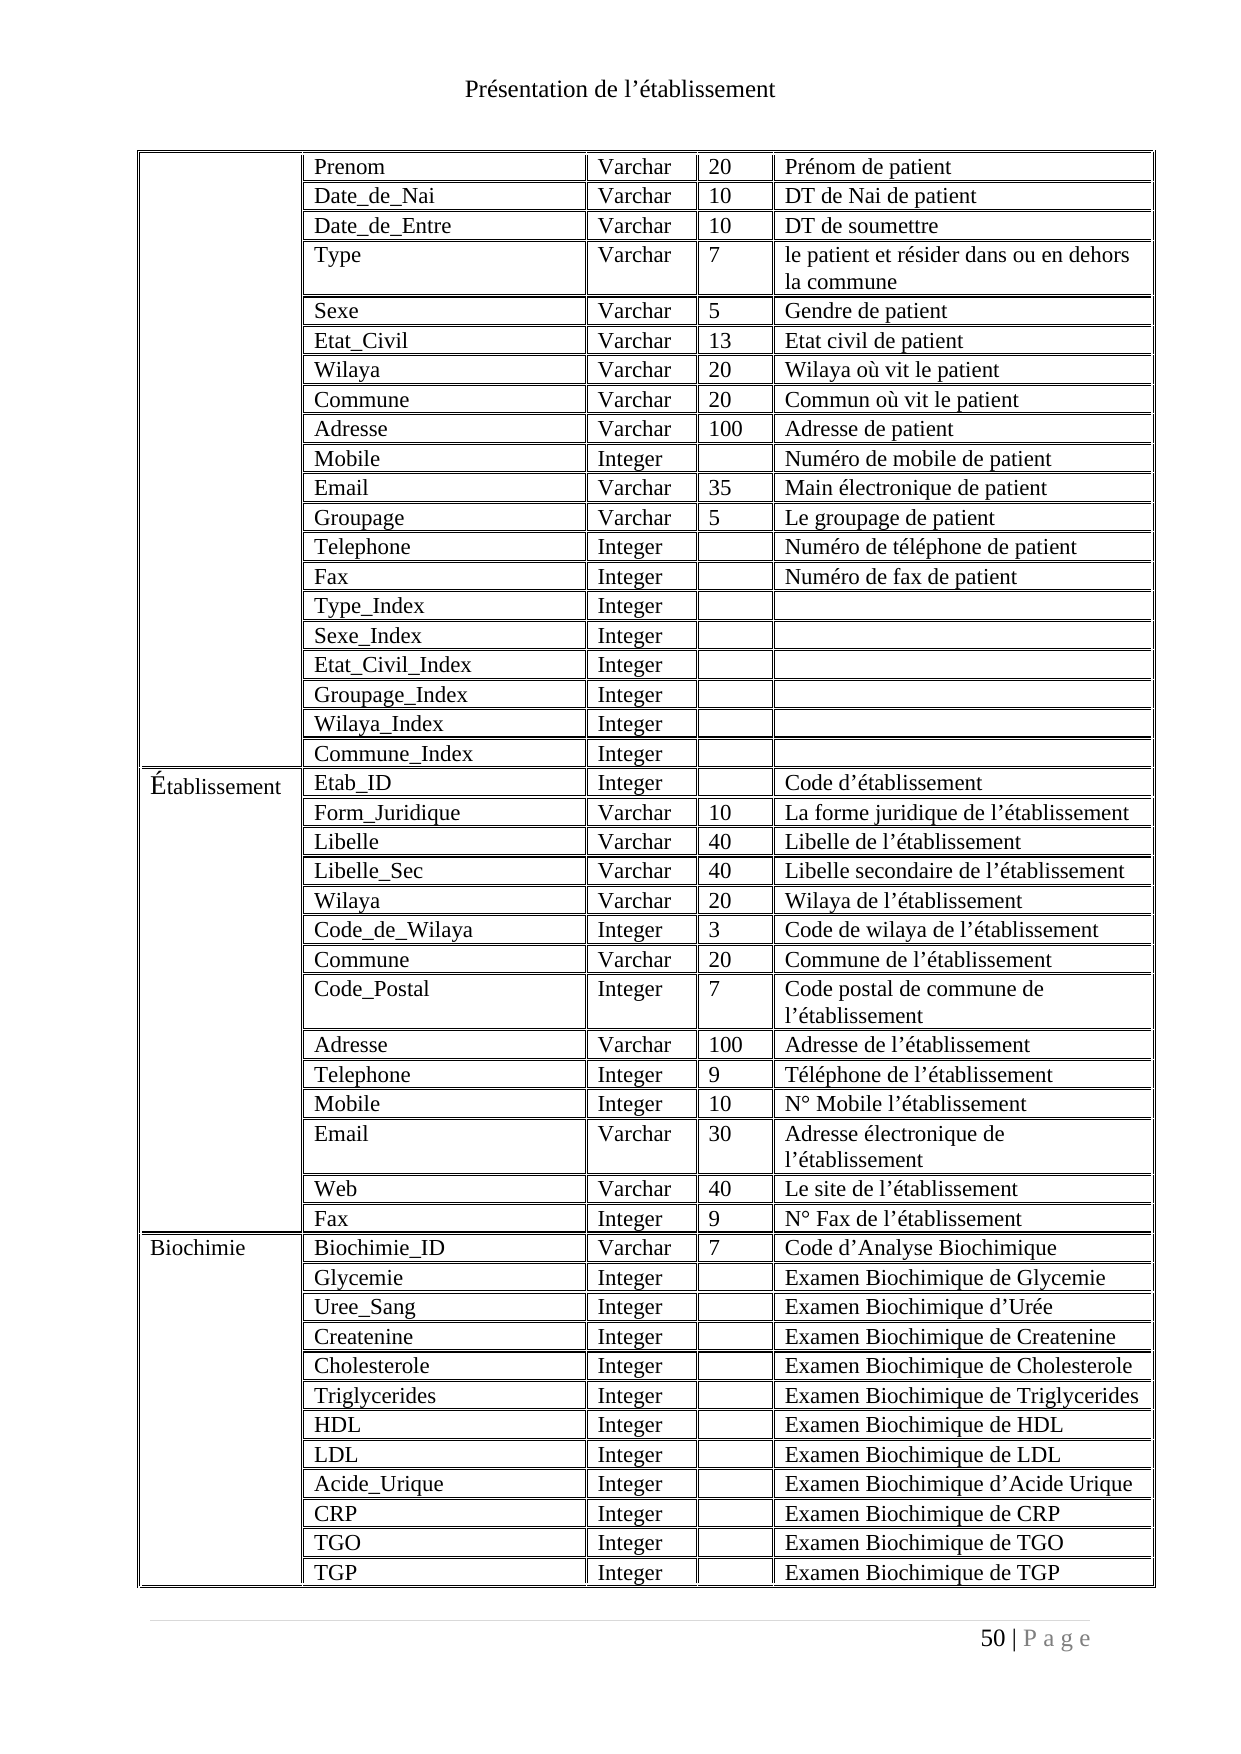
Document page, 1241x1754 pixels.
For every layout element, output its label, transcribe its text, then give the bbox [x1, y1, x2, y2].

table_cell Integer [588, 1500, 696, 1526]
table_cell Integer [588, 975, 696, 1028]
table_cell Examen Biochimique de Triglycerides [775, 1379, 1153, 1408]
table_cell Biochimie [140, 1231, 303, 1585]
table_cell Examen Biochimique d’Urée [773, 1290, 1154, 1320]
table_cell Varchar [588, 183, 696, 209]
table_cell 40 [699, 1176, 772, 1202]
table_cell [699, 563, 772, 589]
table_cell Adresse [304, 415, 585, 442]
table_cell Integer [588, 1353, 696, 1379]
table_cell Etat civil de patient [775, 324, 1153, 353]
table_cell Établissement [139, 766, 303, 1231]
table_cell Mobile [304, 445, 585, 471]
table_cell le patient et résider dans ou en dehors la commune [775, 239, 1153, 294]
table_cell Date_de_Nai [304, 183, 585, 209]
table_cell [775, 736, 1153, 766]
table_cell Date_de_Entre [304, 212, 585, 238]
table_cell Varchar [588, 356, 696, 383]
table_cell Wilaya de l’établissement [773, 884, 1154, 913]
table_cell 7 [699, 242, 772, 294]
table_cell 40 [699, 858, 772, 884]
table_cell Wilaya_Index [304, 710, 585, 736]
table_cell [699, 622, 772, 648]
table_cell Varchar [588, 799, 696, 825]
table_cell Web [304, 1176, 585, 1202]
table_cell Integer [588, 1411, 696, 1438]
table_cell Varchar [588, 298, 696, 324]
table_cell Code d’établissement [773, 766, 1154, 795]
table_cell Etat_Civil_Index [304, 651, 585, 677]
table_cell Varchar [586, 153, 697, 179]
table_cell Numéro de téléphone de patient [773, 530, 1154, 559]
table_cell [699, 1294, 772, 1320]
table_cell Integer [588, 740, 696, 766]
table_cell Integer [588, 710, 696, 736]
table_cell [773, 648, 1154, 677]
table_cell Examen Biochimique de Glycemie [775, 1261, 1153, 1290]
table_cell [699, 681, 772, 707]
table_cell Integer [588, 1294, 696, 1320]
table_cell 10 [699, 212, 772, 238]
table_cell Examen Biochimique d’Acide Urique [773, 1467, 1154, 1497]
table_cell Adresse de l’établissement [773, 1028, 1154, 1058]
table_cell Examen Biochimique de HDL [773, 1408, 1154, 1438]
table_cell Integer [588, 533, 696, 559]
table_cell Fax [304, 563, 585, 589]
table_cell Fax [304, 1205, 585, 1231]
table_cell 3 [699, 916, 772, 943]
table_cell Integer [588, 916, 696, 943]
table_cell LDL [304, 1441, 585, 1467]
table_cell [699, 1500, 772, 1526]
table_cell Integer [588, 1470, 696, 1497]
table_cell 20 [699, 386, 772, 412]
table_cell [775, 619, 1153, 648]
table_cell Examen Biochimique de Createnine [775, 1320, 1153, 1349]
table_cell Code d’Analyse Biochimique [775, 1231, 1153, 1261]
table_cell Libelle [304, 828, 585, 854]
table_cell Integer [586, 1559, 697, 1585]
table_cell Glycemie [304, 1264, 585, 1290]
table_cell 7 [699, 1235, 772, 1261]
table_cell [699, 1382, 772, 1408]
table_cell Le groupage de patient [775, 501, 1153, 530]
table_cell [699, 1470, 772, 1497]
table_cell Libelle de l’établissement [773, 825, 1154, 854]
table_cell Type_Index [304, 592, 585, 618]
table_cell 40 [699, 828, 772, 854]
table_cell Groupage_Index [304, 681, 585, 707]
table_cell Varchar [588, 386, 696, 412]
table_cell Groupage [304, 504, 585, 530]
table_cell Integer [588, 1205, 696, 1231]
table_cell Prenom [303, 153, 586, 179]
table_cell Integer [588, 445, 696, 471]
table_cell TGO [304, 1529, 585, 1556]
table_cell 10 [699, 183, 772, 209]
table_cell Code_Postal [304, 975, 585, 1028]
table_cell Prénom de patient [773, 150, 1154, 179]
table_cell Cholesterole [304, 1353, 585, 1379]
table_cell Mobile [304, 1090, 585, 1117]
table_cell 30 [699, 1120, 772, 1172]
table_cell Type [304, 242, 585, 294]
table_cell 20 [699, 946, 772, 972]
table_cell HDL [304, 1411, 585, 1438]
table_cell [773, 707, 1154, 736]
table_cell Libelle secondaire de l’établissement [773, 854, 1154, 884]
table_cell Libelle_Sec [304, 858, 585, 884]
table_cell Main électronique de patient [773, 471, 1154, 501]
table_cell Varchar [588, 327, 696, 353]
table_cell Varchar [588, 504, 696, 530]
table_cell Integer [588, 592, 696, 618]
table_cell Sexe_Index [304, 622, 585, 648]
table_cell Commune [304, 946, 585, 972]
table_cell [699, 1529, 772, 1556]
table_cell N° Fax de l’établissement [775, 1202, 1153, 1231]
table_cell Integer [588, 1264, 696, 1290]
table_cell Integer [588, 1323, 696, 1349]
table_cell Integer [588, 1441, 696, 1467]
table_cell 20 [699, 356, 772, 383]
table_cell Integer [588, 1090, 696, 1117]
table_cell Varchar [588, 474, 696, 501]
table_cell Acide_Urique [304, 1470, 585, 1497]
table_cell Gendre de patient [773, 294, 1154, 324]
table_cell 5 [699, 504, 772, 530]
table_cell Integer [588, 1382, 696, 1408]
table_cell Adresse électronique de l’établissement [775, 1117, 1153, 1172]
table_cell Numéro de mobile de patient [775, 442, 1153, 471]
table_cell La forme juridique de l’établissement [773, 795, 1154, 825]
table_cell Code de wilaya de l’établissement [773, 913, 1154, 943]
table_cell Integer [588, 1061, 696, 1087]
table_cell Téléphone de l’établissement [775, 1058, 1153, 1087]
table_cell Varchar [588, 1176, 696, 1202]
table_cell 7 [699, 975, 772, 1028]
table_cell Varchar [588, 1235, 696, 1261]
table_cell Etat_Civil [304, 327, 585, 353]
table_cell Adresse de patient [773, 412, 1154, 442]
table_cell Createnine [304, 1323, 585, 1349]
table_cell [699, 740, 772, 766]
table_cell Varchar [588, 415, 696, 442]
table_cell Commune de l’établissement [773, 943, 1154, 972]
table_cell [699, 1441, 772, 1467]
table_cell Integer [588, 651, 696, 677]
table_cell Wilaya [304, 887, 585, 913]
table_cell Examen Biochimique de TGP [773, 1556, 1153, 1585]
table_cell Integer [588, 769, 696, 795]
table_cell [773, 589, 1154, 618]
table_cell CRP [304, 1500, 585, 1526]
table_cell Examen Biochimique de TGO [773, 1526, 1154, 1556]
table_cell Examen Biochimique de Cholesterole [773, 1349, 1154, 1379]
table_cell [697, 1559, 773, 1585]
table_cell Varchar [588, 212, 696, 238]
table_cell Form_Juridique [304, 799, 585, 825]
table_cell TGP [303, 1559, 586, 1585]
table_cell Le site de l’établissement [775, 1173, 1153, 1202]
table_cell Wilaya où vit le patient [773, 353, 1154, 383]
table_cell Adresse [304, 1031, 585, 1058]
table_cell Commun où vit le patient [775, 383, 1153, 412]
table_cell Integer [588, 622, 696, 648]
table_cell [699, 592, 772, 618]
table_cell [775, 678, 1153, 707]
table_cell Email [304, 474, 585, 501]
table_cell DT de soumettre [773, 209, 1154, 238]
table_cell Numéro de fax de patient [775, 560, 1153, 589]
table_cell Email [304, 1120, 585, 1172]
table_cell 9 [699, 1205, 772, 1231]
table_cell [699, 710, 772, 736]
table_cell 20 [699, 887, 772, 913]
table_cell Varchar [588, 946, 696, 972]
table_cell Commune_Index [304, 740, 585, 766]
table_cell N° Mobile l’établissement [773, 1087, 1154, 1117]
table_cell Varchar [588, 242, 696, 294]
table_cell [699, 1264, 772, 1290]
table_cell Examen Biochimique de LDL [775, 1438, 1153, 1467]
table_cell Varchar [588, 887, 696, 913]
table_cell Examen Biochimique de CRP [775, 1497, 1153, 1526]
table_cell 10 [699, 799, 772, 825]
table_cell [699, 1411, 772, 1438]
table_cell [699, 533, 772, 559]
table_cell Etab_ID [304, 769, 585, 795]
table_cell [699, 445, 772, 471]
table_cell Wilaya [304, 356, 585, 383]
table_cell Varchar [588, 1120, 696, 1172]
table_cell Uree_Sang [304, 1294, 585, 1320]
table_cell 5 [699, 298, 772, 324]
table_cell 13 [699, 327, 772, 353]
table_cell Telephone [304, 533, 585, 559]
table_cell Integer [588, 563, 696, 589]
table_cell Biochimie_ID [304, 1235, 585, 1261]
table_cell 35 [699, 474, 772, 501]
table_cell [699, 1353, 772, 1379]
table_cell [699, 1323, 772, 1349]
table_cell Varchar [588, 1031, 696, 1058]
table_cell [699, 651, 772, 677]
table_cell Varchar [588, 858, 696, 884]
table_cell Sexe [304, 298, 585, 324]
table_cell 9 [699, 1061, 772, 1087]
table_cell Telephone [304, 1061, 585, 1087]
table_cell Integer [588, 1529, 696, 1556]
table_cell DT de Nai de patient [775, 180, 1153, 209]
table_cell 100 [699, 415, 772, 442]
table_cell Triglycerides [304, 1382, 585, 1408]
table_cell Code_de_Wilaya [304, 916, 585, 943]
table_cell 10 [699, 1090, 772, 1117]
table_cell [699, 769, 772, 795]
table_cell Integer [588, 681, 696, 707]
table_cell 100 [699, 1031, 772, 1058]
table_cell Varchar [588, 828, 696, 854]
table_cell Code postal de commune de l’établissement [773, 972, 1154, 1028]
table_cell Commune [304, 386, 585, 412]
table_cell 20 [697, 153, 773, 179]
